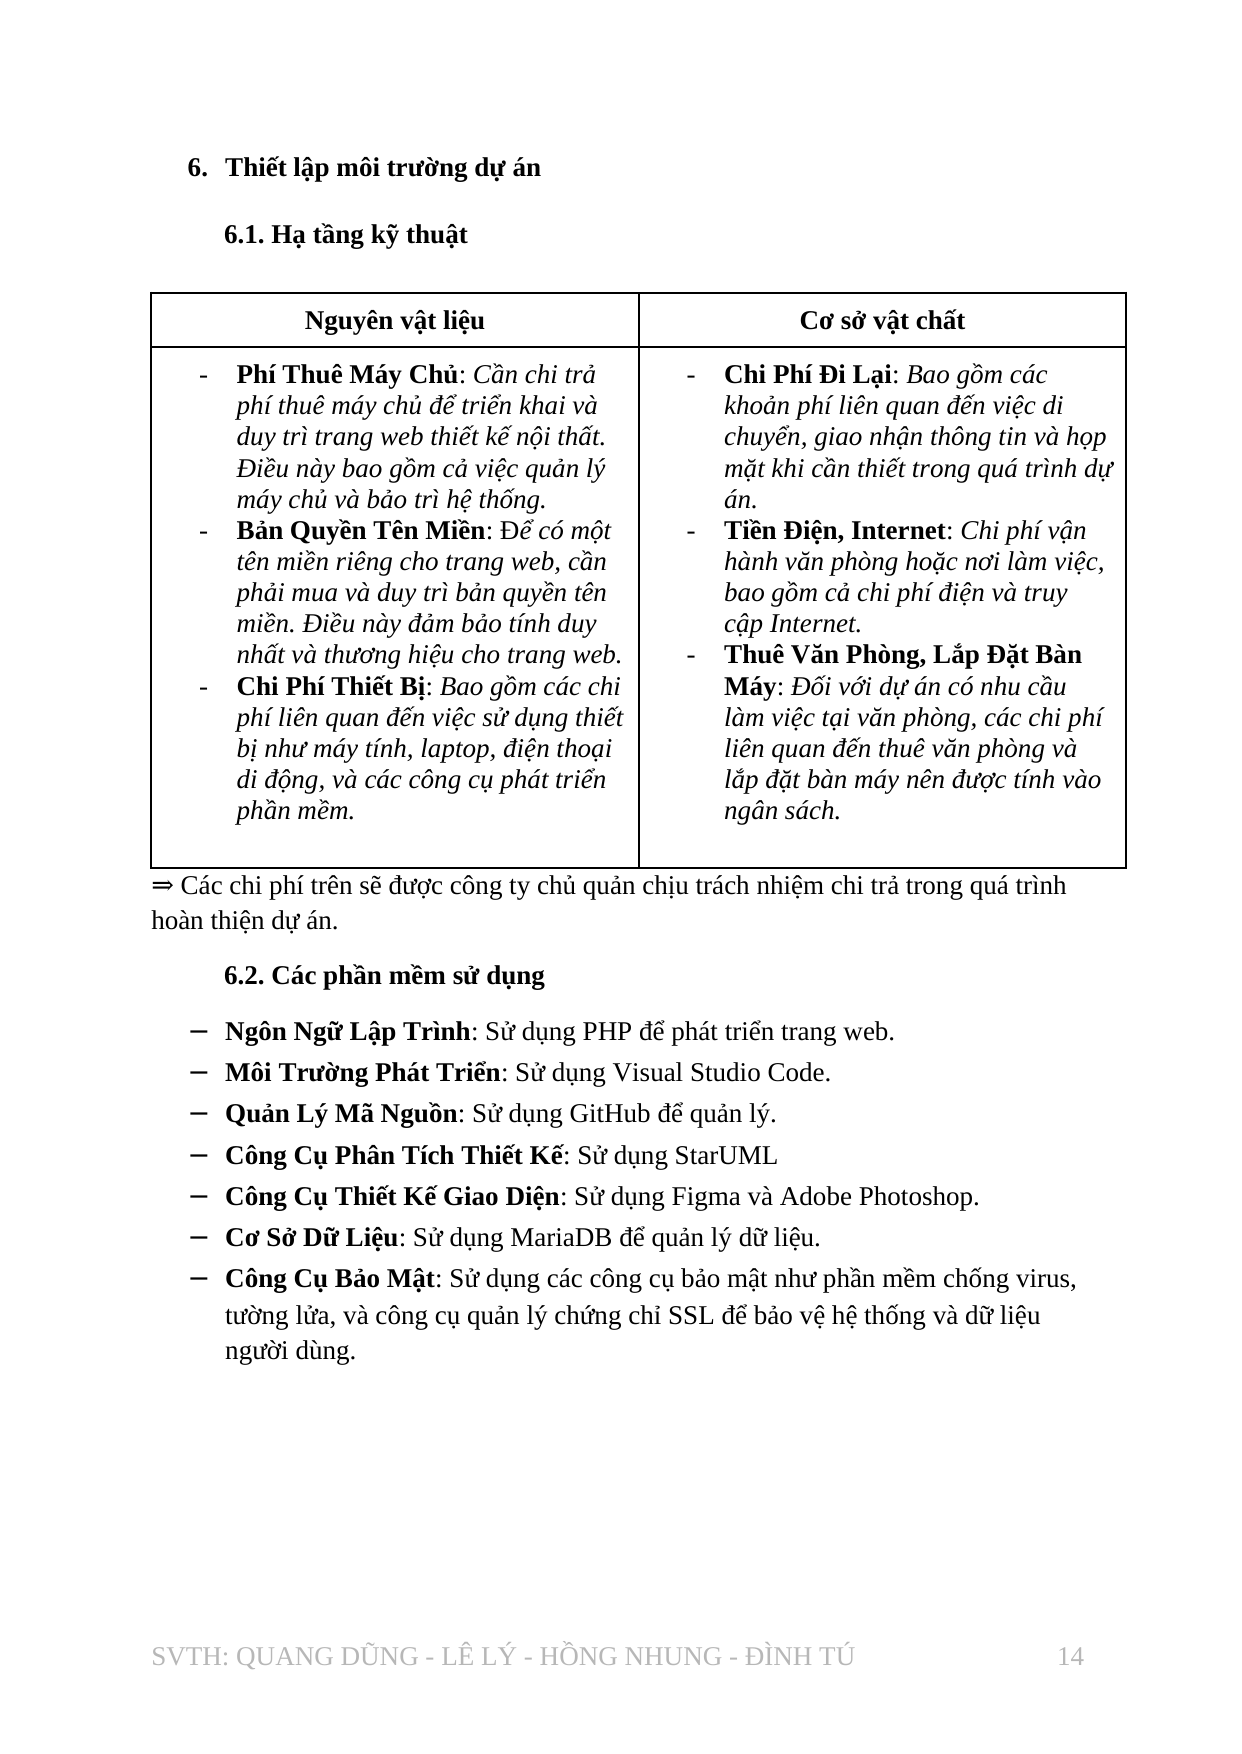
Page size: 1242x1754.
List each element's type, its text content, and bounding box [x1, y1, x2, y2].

list Ngôn Ngữ Lập Trình: Sử dụng PHP để phát triển trang web. [187, 1011, 1090, 1048]
list Quản Lý Mã Nguồn: Sử dụng GitHub để quản lý. [187, 1094, 1090, 1131]
text ⇒ Các chi phí trên sẽ được công ty chủ quản chịu trách nhiệm chi trả trong quá trình hoàn thiện dự án. [151, 869, 1090, 935]
table_header Cơ sở vật chất [640, 294, 1125, 346]
list Cơ Sở Dữ Liệu: Sử dụng MariaDB để quản lý dữ liệu. [187, 1218, 1090, 1254]
subtitle 6.1. Hạ tầng kỹ thuật [224, 218, 1090, 249]
table_header Nguyên vật liệu [152, 294, 638, 346]
subtitle Thiết lập môi trường dự án [187, 151, 1090, 182]
list Công Cụ Bảo Mật: Sử dụng các công cụ bảo mật như phần mềm chống virus, tường lửa, và công cụ quản lý chứng chỉ SSL để bảo vệ hệ thống và dữ liệu người dùng. [187, 1259, 1090, 1365]
list Công Cụ Phân Tích Thiết Kế: Sử dụng StarUML [187, 1135, 1090, 1172]
list Công Cụ Thiết Kế Giao Diện: Sử dụng Figma và Adobe Photoshop. [187, 1176, 1090, 1213]
table_cell Phí Thuê Máy Chủ: Cần chi trả phí thuê máy chủ để triển khai và duy trì trang web thiết kế nội thất. Điều này bao gồm cả việc quản lý máy chủ và bảo trì hệ thống. Bản Quyền Tên Miền: Để có một tên miền riêng cho trang web, cần phải mua và duy trì bản quyền tên miền. Điều này đảm bảo tính duy nhất và thương hiệu cho trang web. Chi Phí Thiết Bị: Bao gồm các chi phí liên quan đến việc sử dụng thiết bị như máy tính, laptop, điện thoại di động, và các công cụ phát triển phần mềm. [152, 348, 638, 867]
table_cell Chi Phí Đi Lại: Bao gồm các khoản phí liên quan đến việc di chuyển, giao nhận thông tin và họp mặt khi cần thiết trong quá trình dự án. Tiền Điện, Internet: Chi phí vận hành văn phòng hoặc nơi làm việc, bao gồm cả chi phí điện và truy cập Internet. Thuê Văn Phòng, Lắp Đặt Bàn Máy: Đối với dự án có nhu cầu làm việc tại văn phòng, các chi phí liên quan đến thuê văn phòng và lắp đặt bàn máy nên được tính vào ngân sách. [640, 348, 1125, 867]
subtitle 6.2. Các phần mềm sử dụng [224, 959, 1090, 991]
list Môi Trường Phát Triển: Sử dụng Visual Studio Code. [187, 1053, 1090, 1089]
